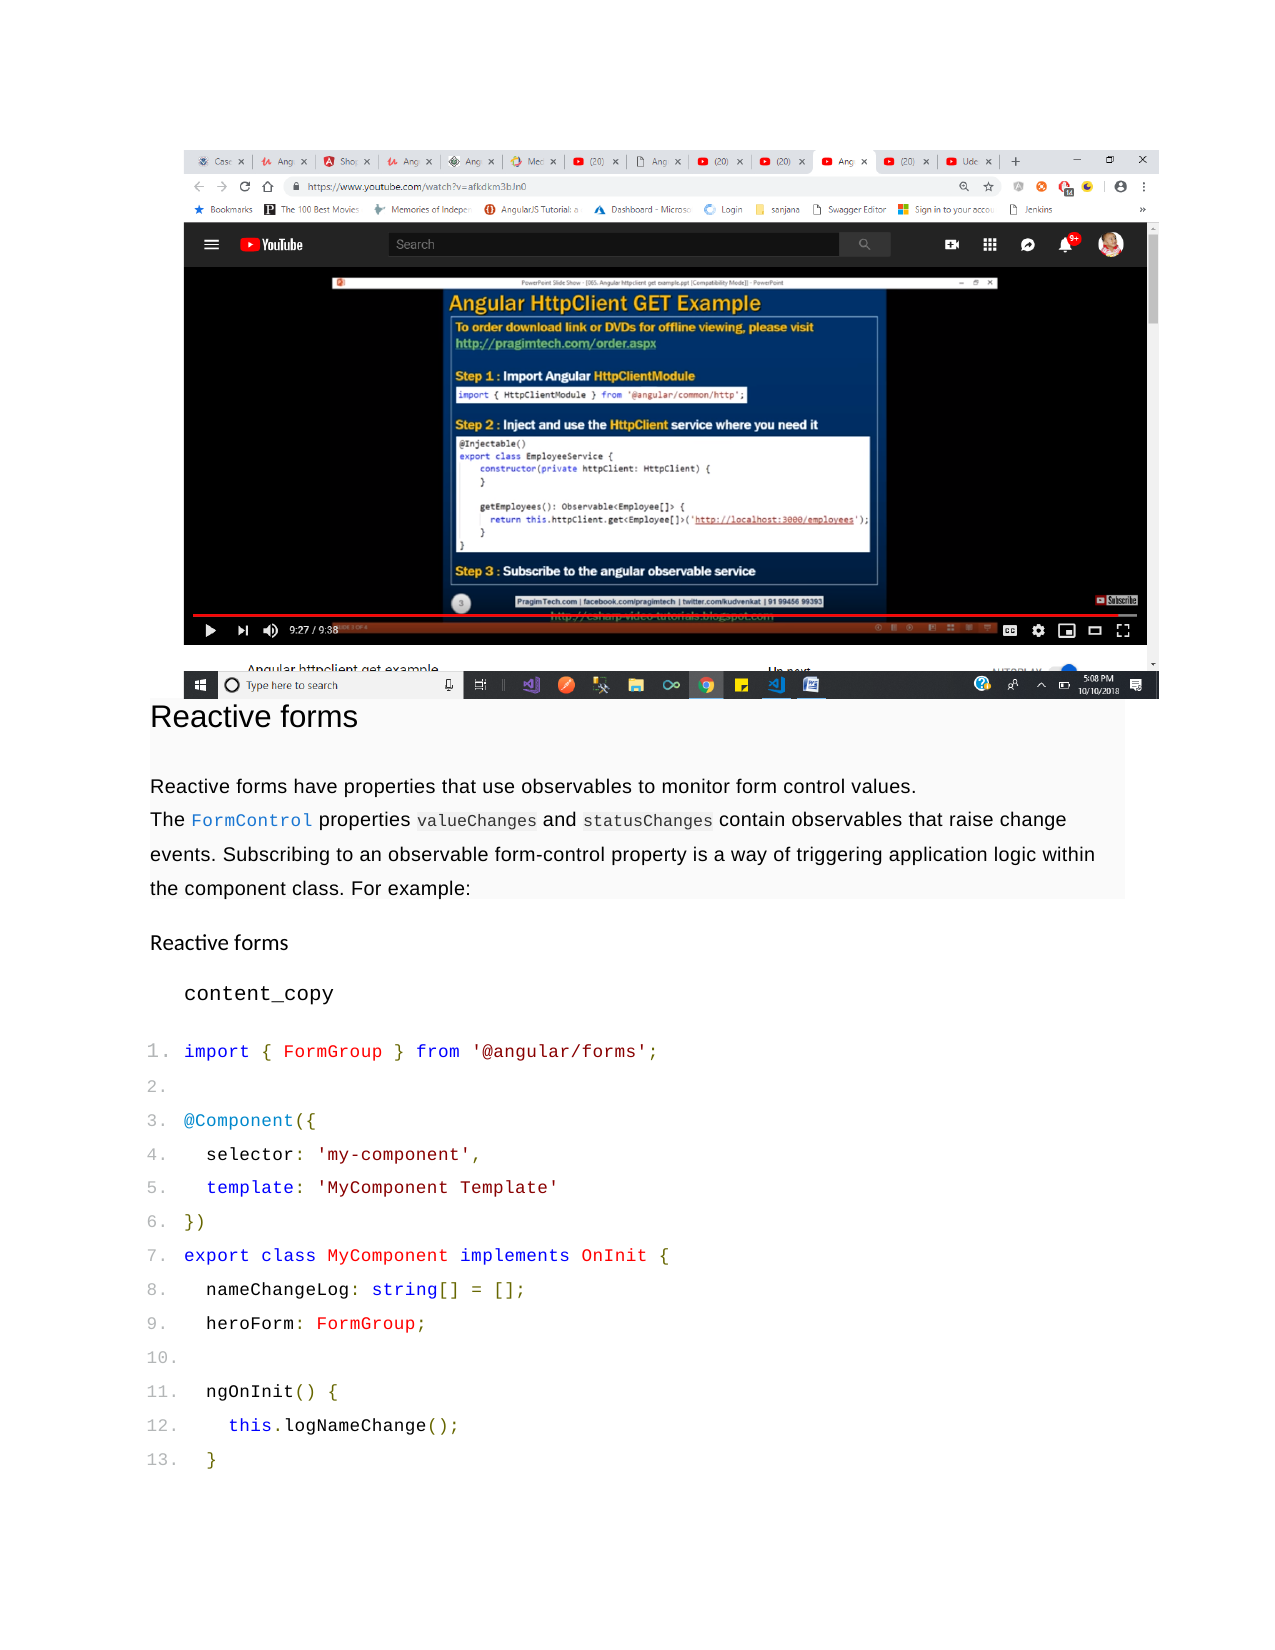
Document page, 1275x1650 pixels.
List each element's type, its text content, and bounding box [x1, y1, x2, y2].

list selector: 'my-component', [146, 1131, 1091, 1165]
text Reactive forms have properties that use observables to monitor form control values. The FormControl properties valueChanges and statusChanges contain observables that raise change events. Subscribing to an observable form-control property is a way of triggering application logic within the component class. For example: [150, 763, 1125, 899]
text content_copy [184, 983, 1091, 1007]
text Reactive forms [150, 928, 1125, 956]
list }) [146, 1199, 1091, 1233]
list heroForm: FormGroup; [146, 1301, 1091, 1335]
list } [146, 1437, 1091, 1471]
list this.logNameChange(); [146, 1403, 1091, 1437]
list export class MyComponent implements OnInit { [146, 1233, 1091, 1267]
picture [183, 150, 1159, 699]
list import { FormGroup } from '@angular/forms'; [146, 1029, 1091, 1063]
list nameChangeLog: string[] = []; [146, 1267, 1091, 1301]
list template: 'MyComponent Template' [146, 1165, 1091, 1199]
subtitle Reactive forms [150, 698, 1125, 734]
picture [184, 1116, 194, 1126]
list ngOnInit() { [146, 1369, 1091, 1403]
list @Component({ [146, 1097, 1091, 1131]
